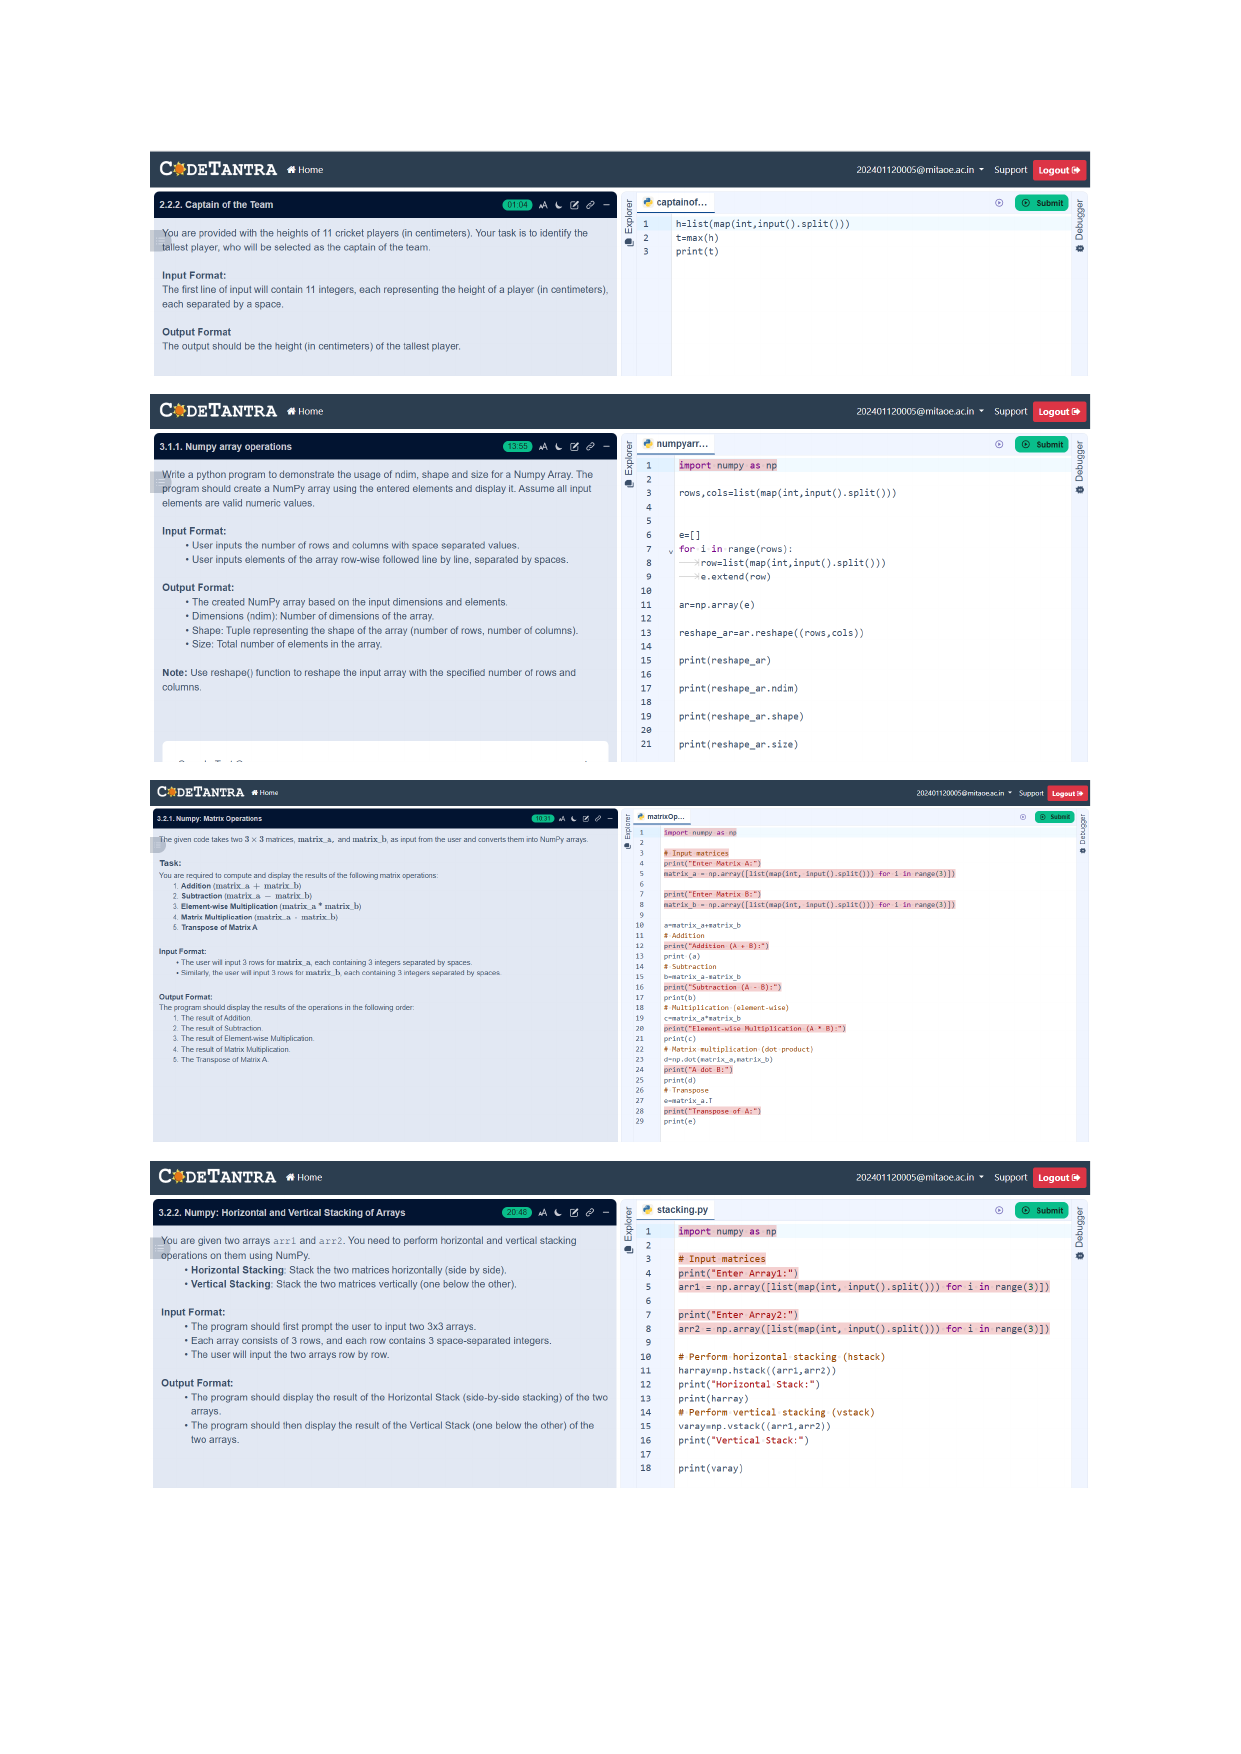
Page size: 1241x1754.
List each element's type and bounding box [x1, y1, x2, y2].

picture [150, 394, 1091, 762]
picture [150, 150, 1091, 376]
picture [150, 1161, 1091, 1488]
picture [150, 780, 1091, 1142]
